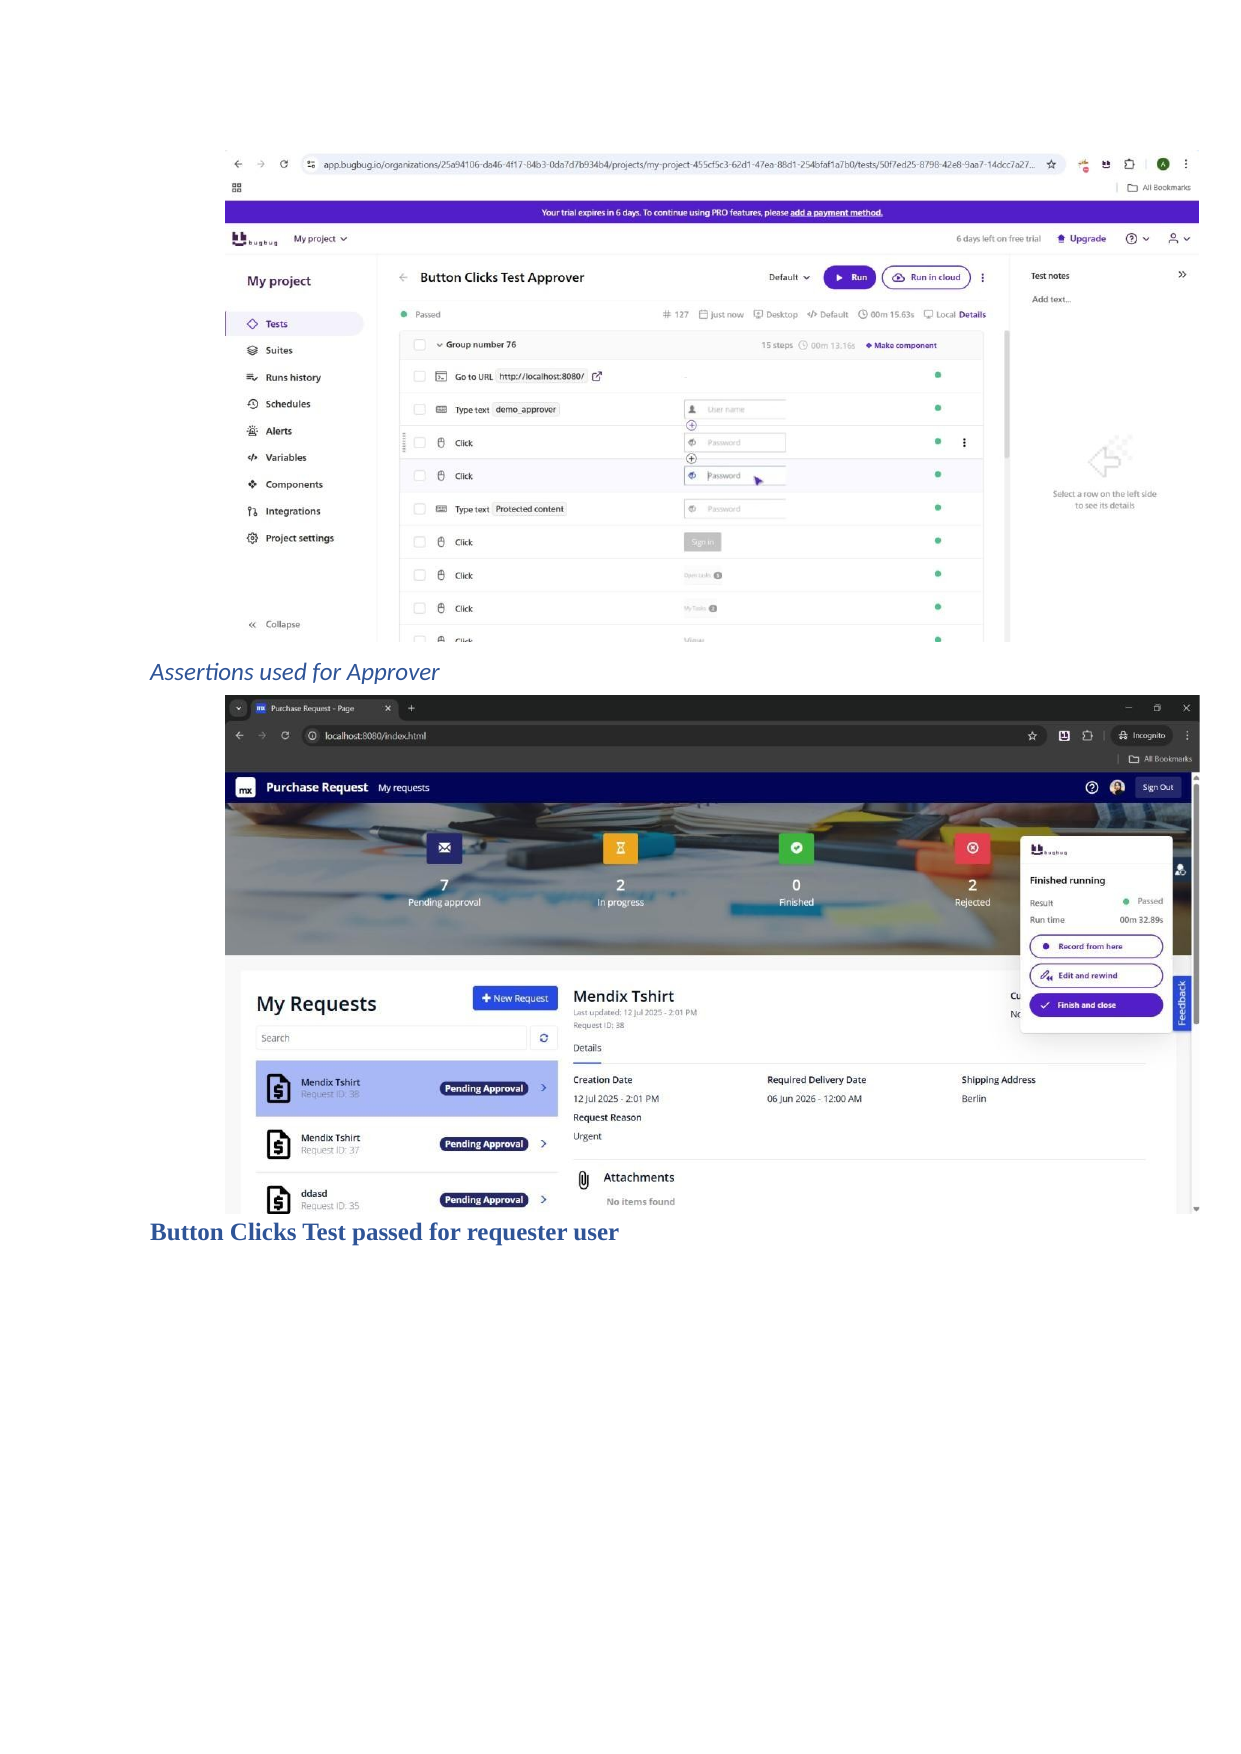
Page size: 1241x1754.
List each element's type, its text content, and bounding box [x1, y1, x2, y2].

picture [225, 695, 1200, 1214]
text Button Clicks Test passed for requester user [150, 1217, 1090, 1246]
subtitle Assertions used for Approver [150, 656, 978, 687]
picture [225, 150, 1199, 642]
